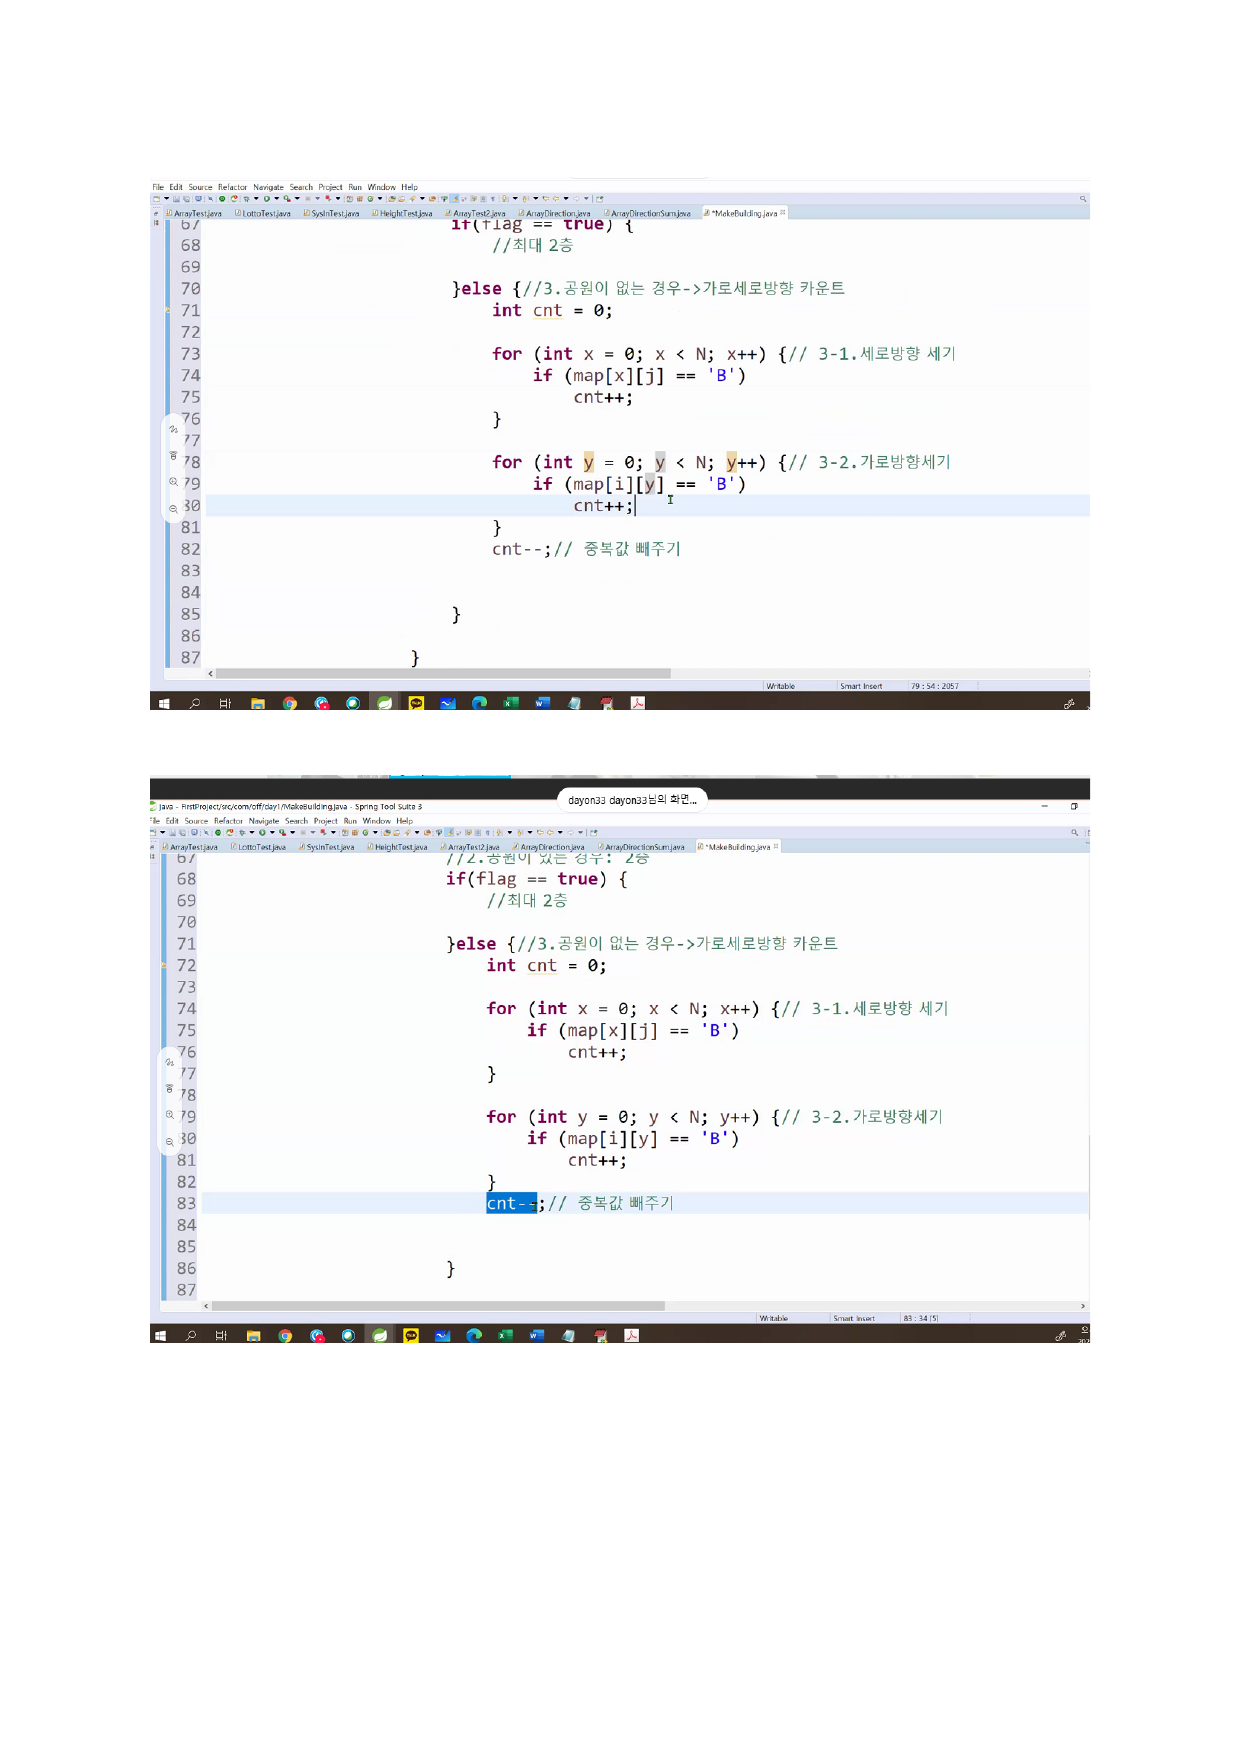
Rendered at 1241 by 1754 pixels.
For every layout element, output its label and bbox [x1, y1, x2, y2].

picture [350, 700, 356, 707]
picture [150, 775, 1091, 1343]
picture [150, 177, 1091, 710]
